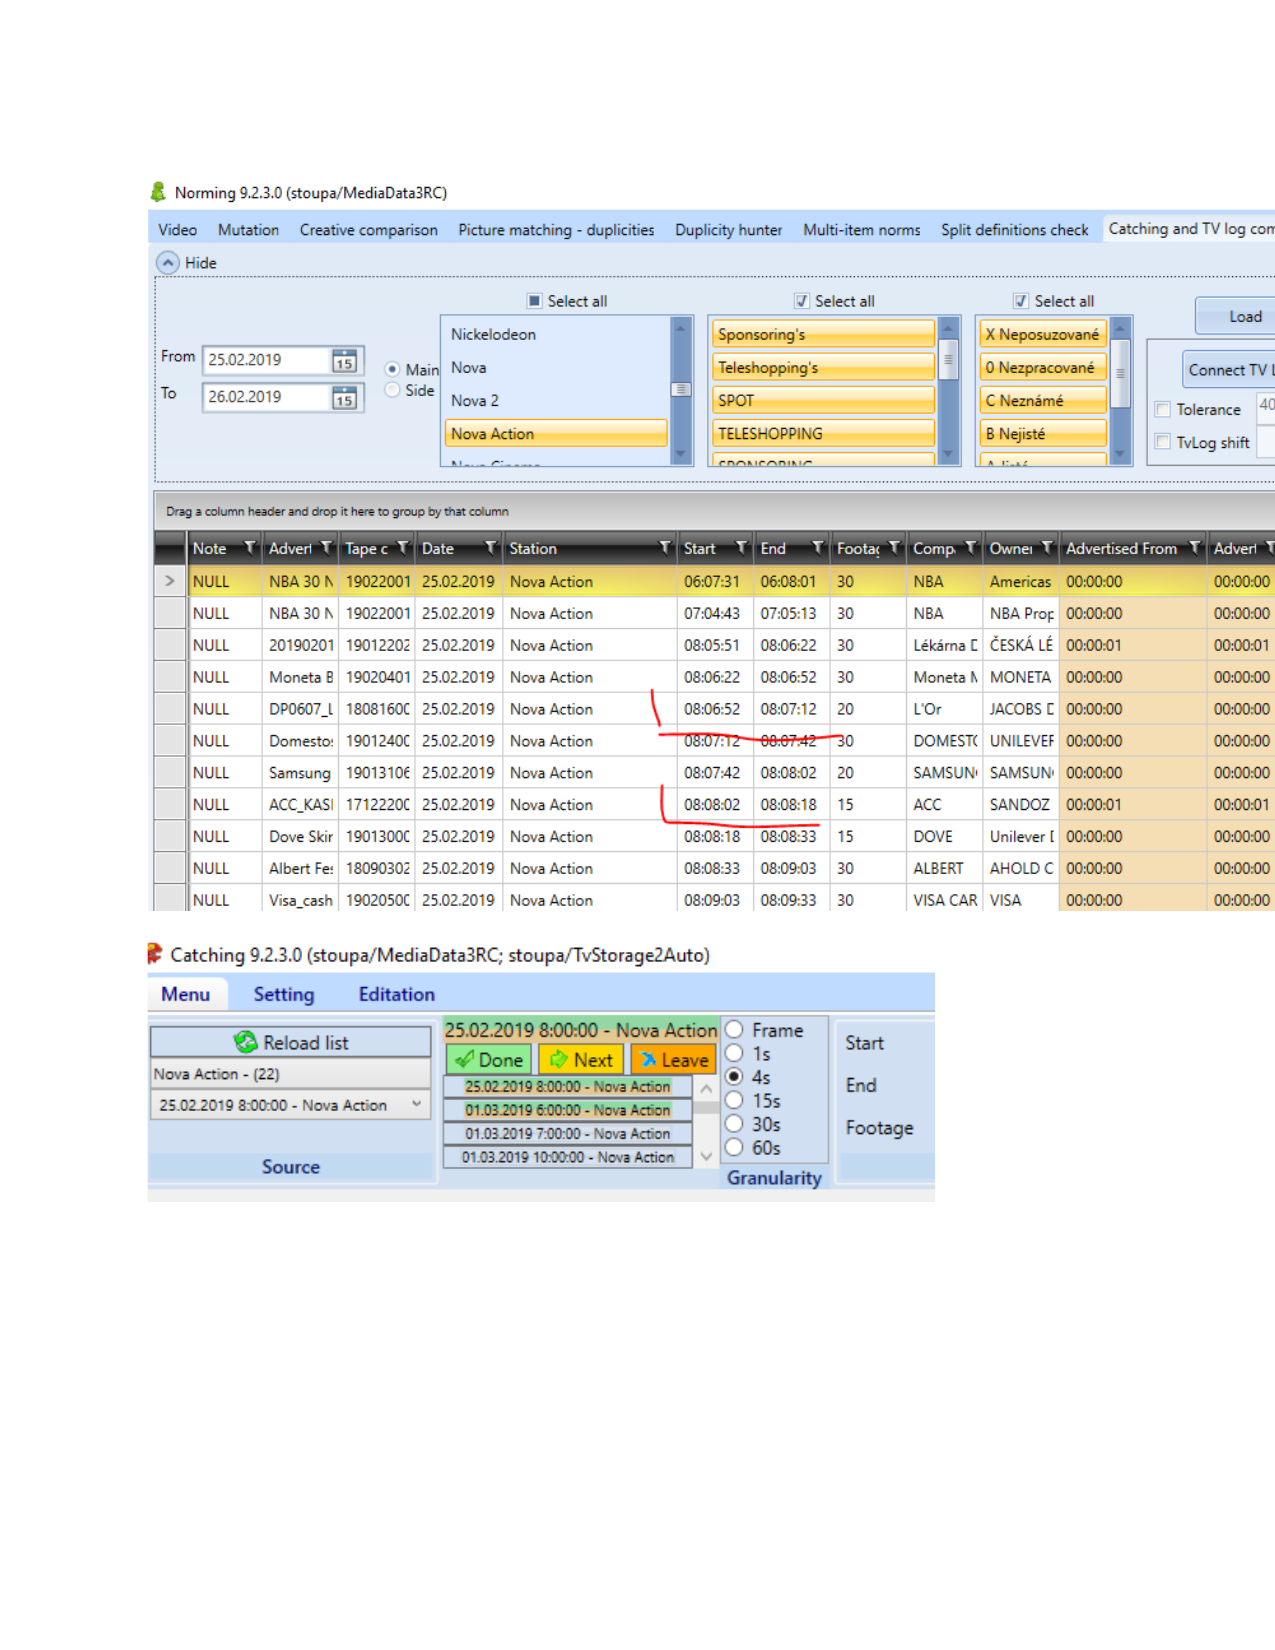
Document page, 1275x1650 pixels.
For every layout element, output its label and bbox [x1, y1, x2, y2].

picture [147, 178, 1275, 911]
